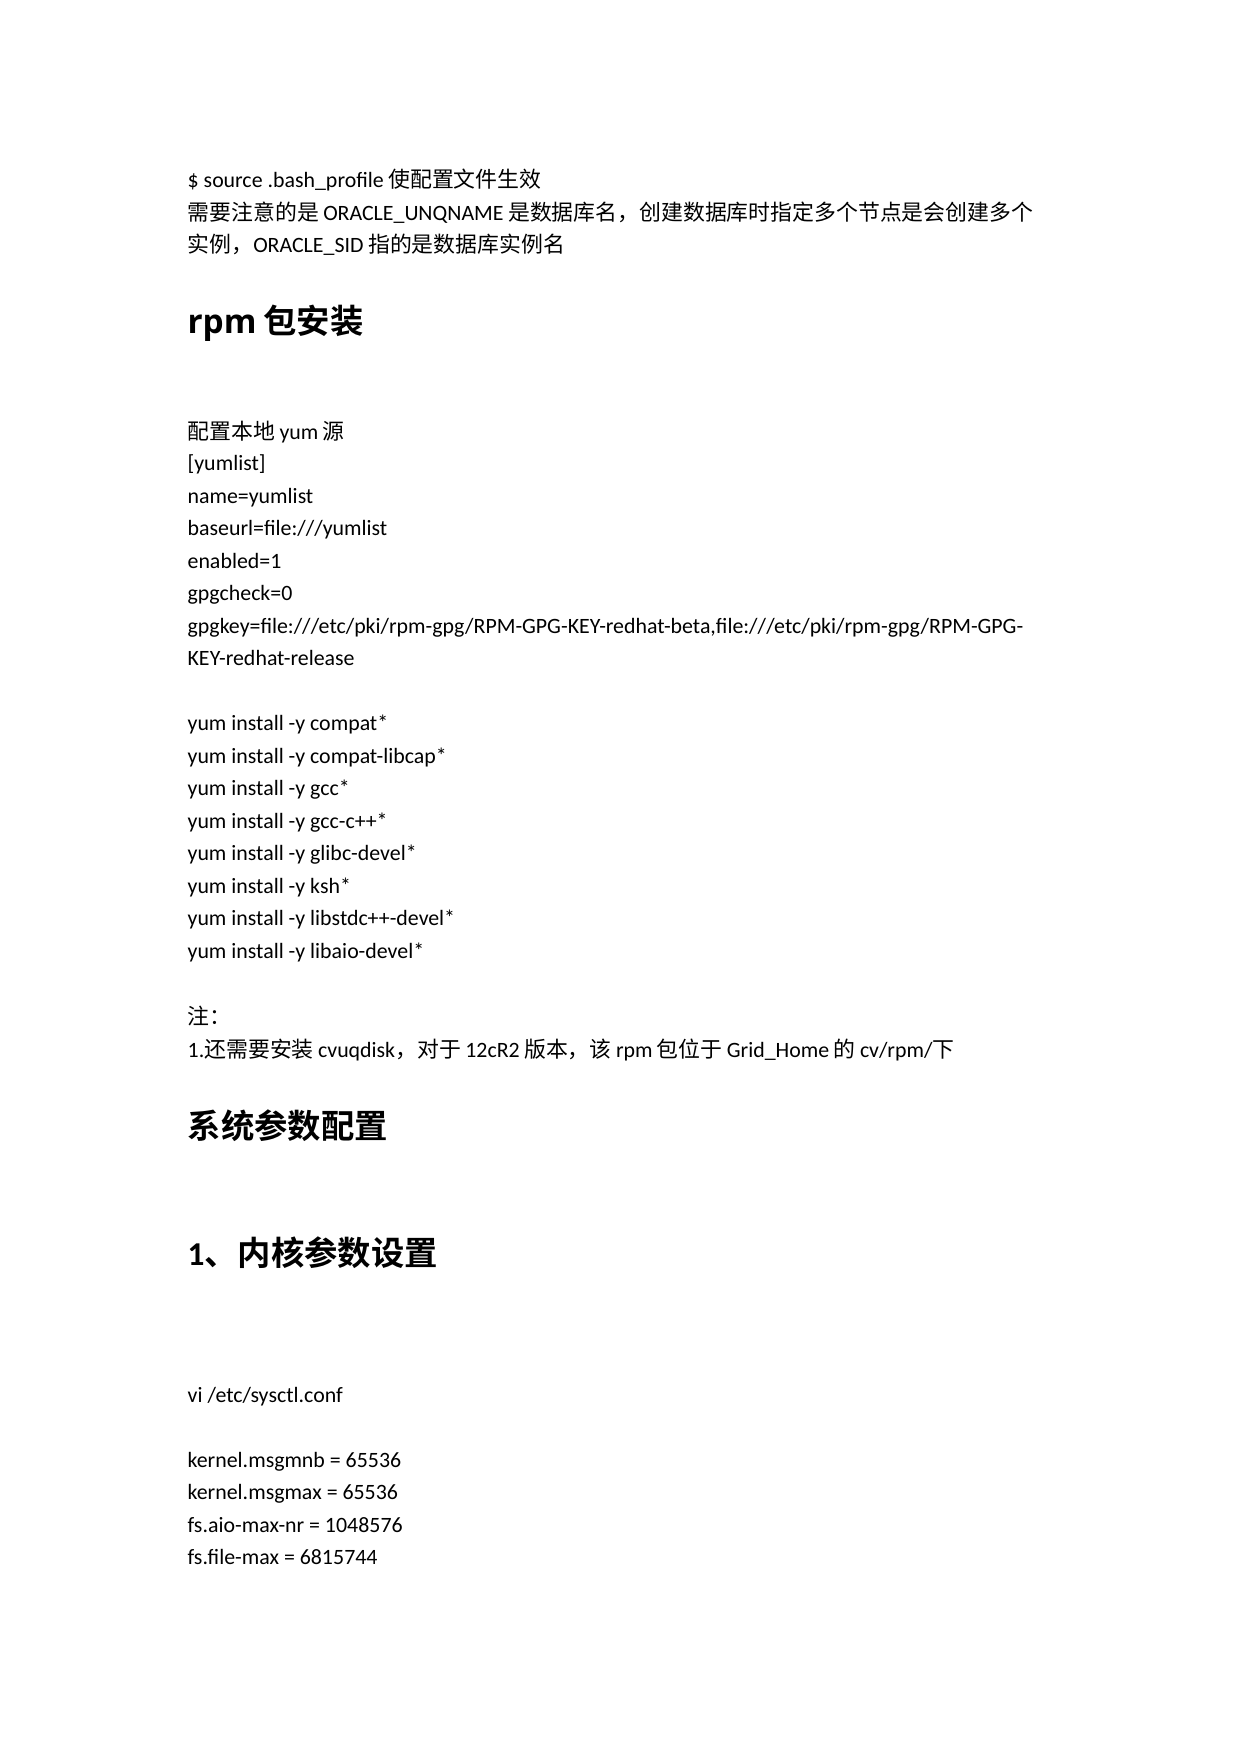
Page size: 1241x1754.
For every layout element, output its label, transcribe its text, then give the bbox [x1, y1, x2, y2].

text kernel.msgmax = 65536 [187, 1475, 1053, 1508]
text 1.还需要安装cvuqdisk，对于12cR2版本，该rpm包位于Grid_Home的cv/rpm/下 [187, 1031, 1053, 1064]
text $ source .bash_profile使配置文件生效 [187, 162, 1053, 194]
text vi /etc/sysctl.conf [187, 1378, 1053, 1410]
text yum install -y glibc-devel* [187, 836, 1053, 869]
subtitle 系统参数配置 [187, 1091, 1053, 1156]
text 注： [187, 999, 1053, 1031]
text kernel.msgmnb = 65536 [187, 1443, 1053, 1475]
text yum install -y libaio-devel* [187, 934, 1053, 966]
text baseurl=file:///yumlist [187, 511, 1053, 544]
text fs.aio-max-nr = 1048576 [187, 1508, 1053, 1540]
text yum install -y libstdc++-devel* [187, 901, 1053, 934]
text yum install -y gcc* [187, 771, 1053, 804]
text fs.file-max = 6815744 [187, 1540, 1053, 1573]
text name=yumlist [187, 479, 1053, 511]
text yum install -y gcc-c++* [187, 804, 1053, 836]
text [yumlist] [187, 446, 1053, 479]
subtitle rpm包安装 [187, 287, 1053, 352]
text gpgkey=file:///etc/pki/rpm-gpg/RPM-GPG-KEY-redhat-beta,file:///etc/pki/rpm-gpg/RPM-GPG-KEY-redhat-release [187, 609, 1053, 674]
text 需要注意的是ORACLE_UNQNAME是数据库名，创建数据库时指定多个节点是会创建多个实例，ORACLE_SID指的是数据库实例名 [187, 194, 1053, 259]
text yum install -y ksh* [187, 869, 1053, 901]
text enabled=1 [187, 544, 1053, 576]
text gpgcheck=0 [187, 576, 1053, 609]
text 配置本地yum源 [187, 414, 1053, 446]
subtitle 1、内核参数设置 [187, 1218, 1053, 1283]
text yum install -y compat* [187, 706, 1053, 739]
text yum install -y compat-libcap* [187, 739, 1053, 771]
